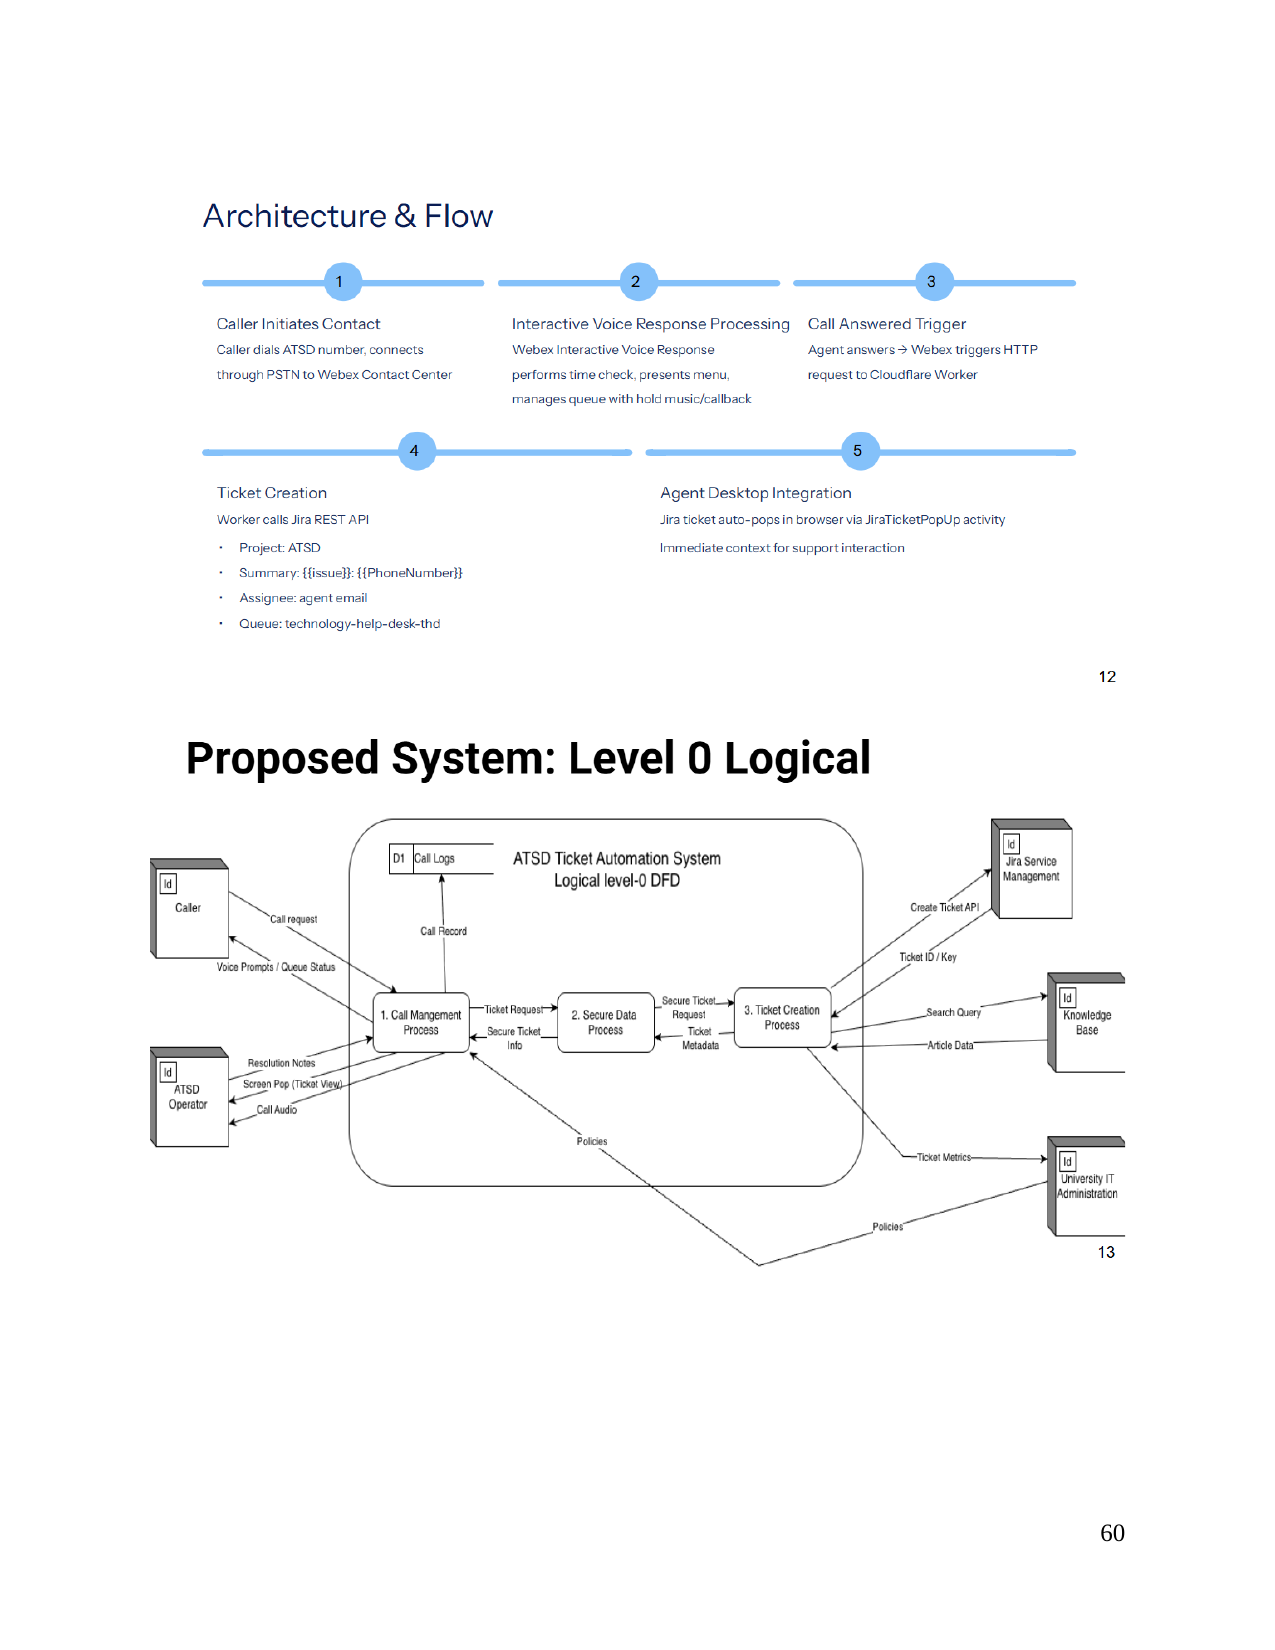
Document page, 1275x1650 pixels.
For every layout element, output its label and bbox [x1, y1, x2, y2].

picture [150, 724, 1125, 1273]
picture [150, 150, 1125, 696]
